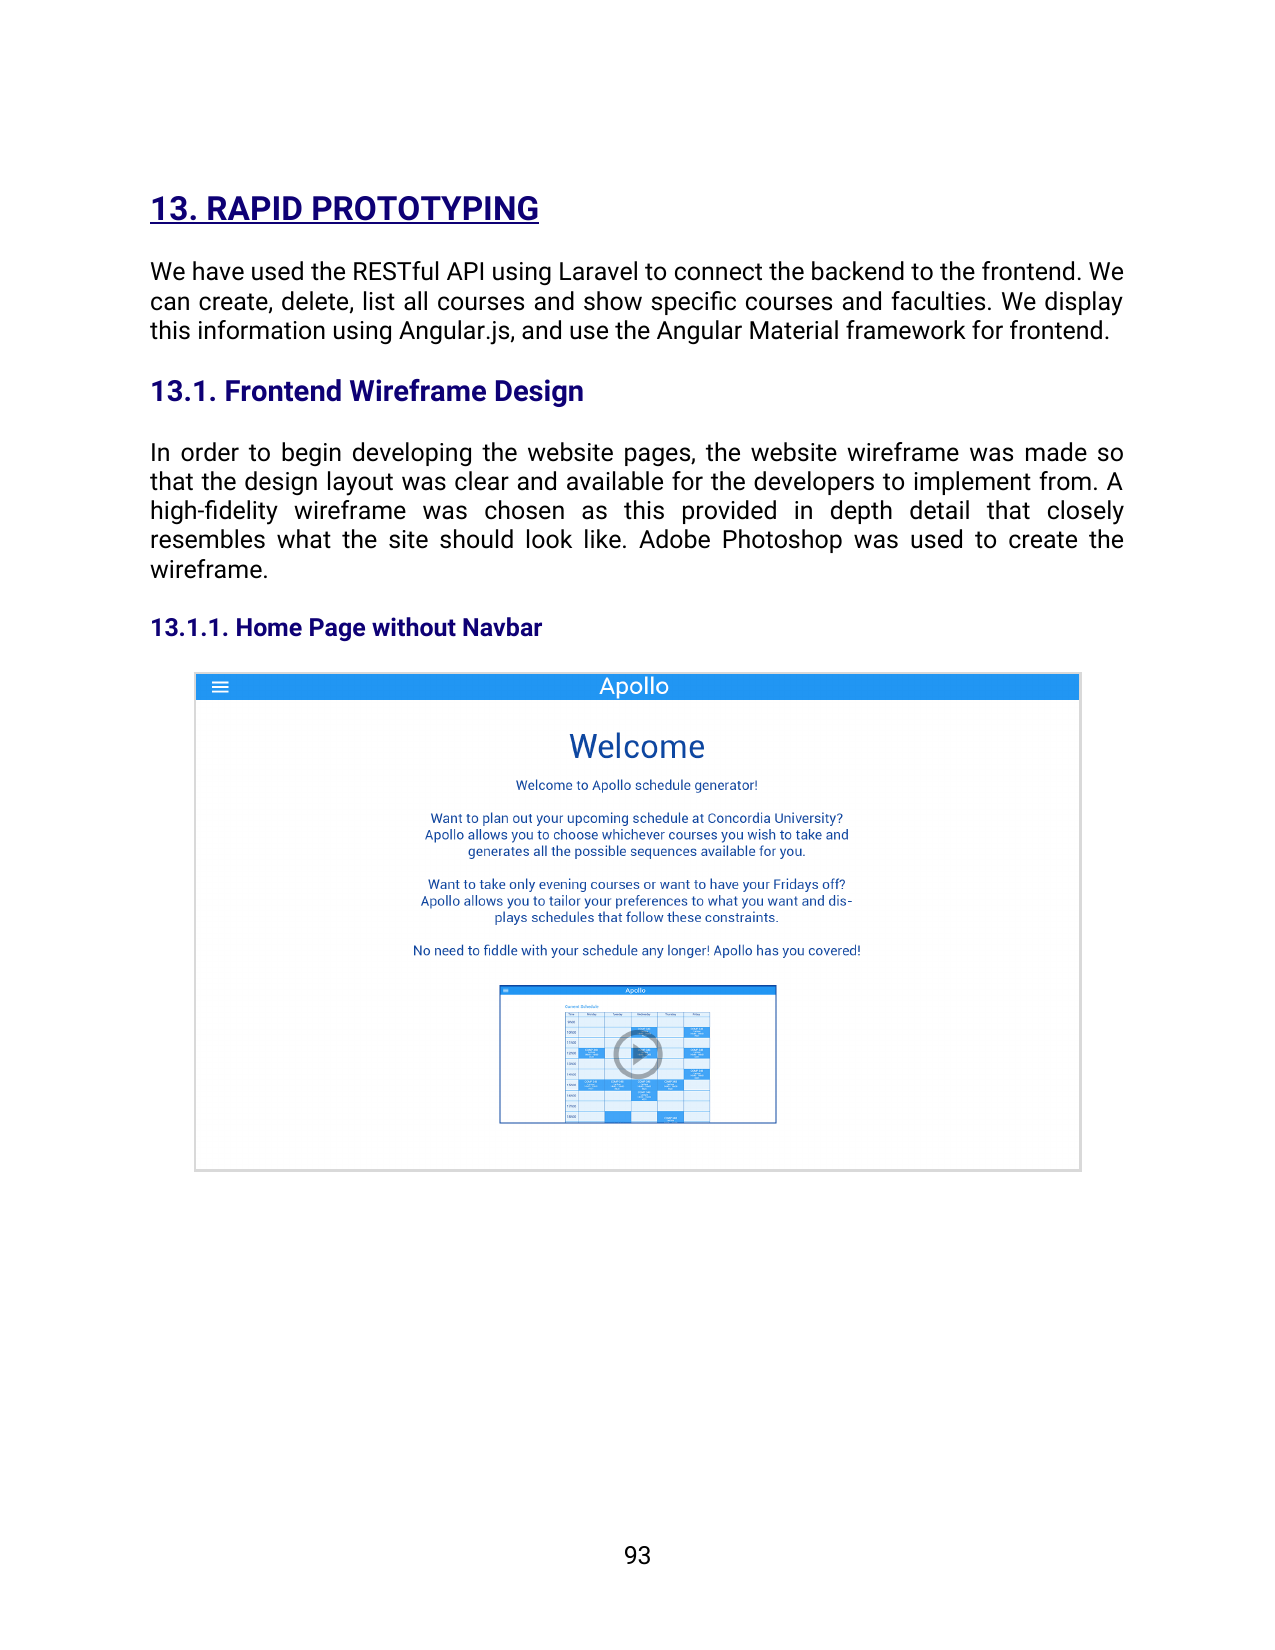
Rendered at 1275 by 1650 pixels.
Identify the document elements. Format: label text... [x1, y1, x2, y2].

text In order to begin developing the website pages, the website wireframe was made so that the design layout was clear and available for the developers to implement from. A high-fidelity wireframe was chosen as this provided in depth detail that closely resembles what the site should look like. Adobe Photoshop was used to create the wireframe. [150, 438, 1125, 584]
text We have used the RESTful API using Laravel to connect the backend to the frontend. We can create, delete, list all courses and show specific courses and faculties. We display this information using Angular.js, and use the Angular Material framework for frontend. [150, 257, 1125, 345]
picture [196, 674, 1079, 1169]
subtitle 13. RAPID PROTOTYPING [150, 189, 1125, 228]
text 13.1. Frontend Wireframe Design [150, 374, 1125, 409]
subtitle 13.1.1. Home Page without Navbar [150, 613, 1125, 643]
